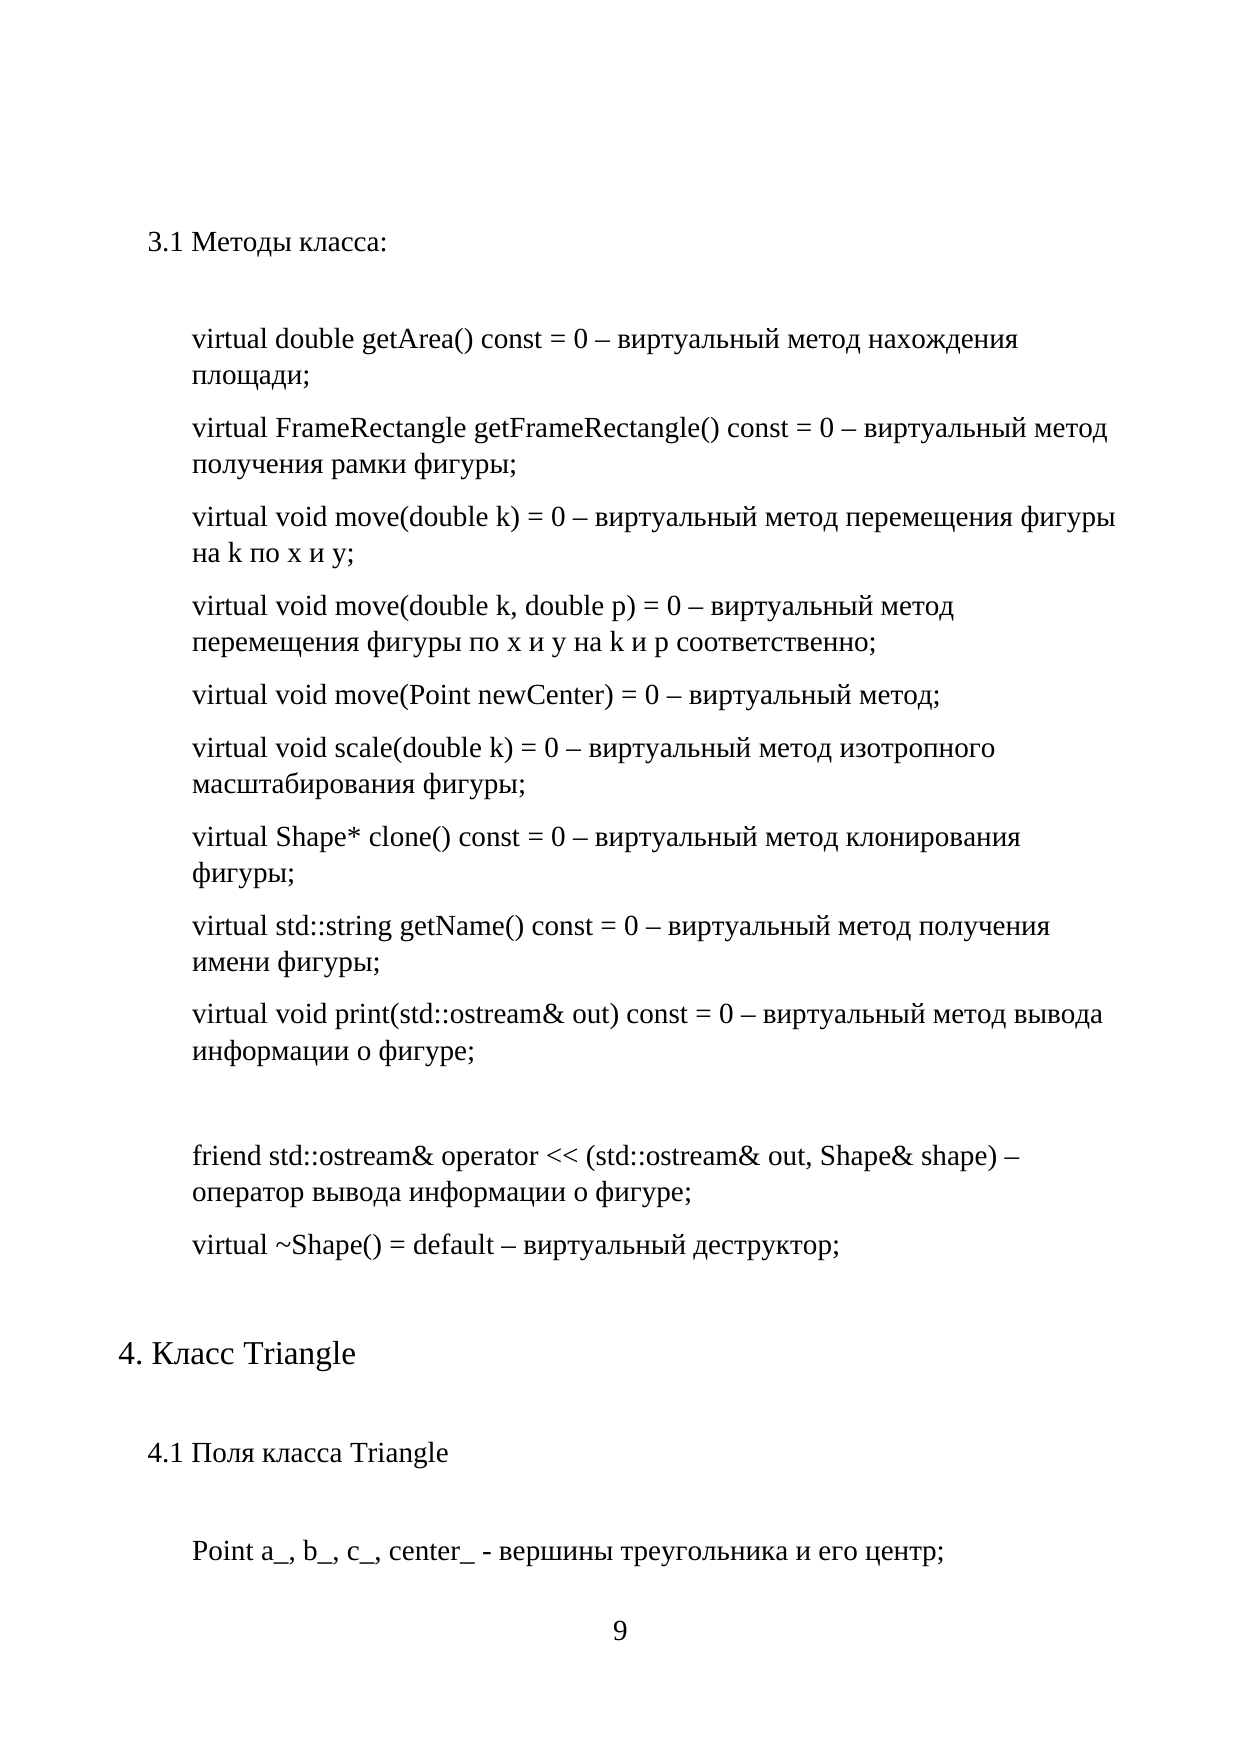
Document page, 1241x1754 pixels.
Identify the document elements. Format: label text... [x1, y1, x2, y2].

text virtual double getArea() const = 0 – виртуальный метод нахождения площади; [192, 321, 1122, 391]
text virtual Shape* clone() const = 0 – виртуальный метод клонирования фигуры; [192, 819, 1122, 888]
subtitle 4. Класс Triangle [118, 1333, 1122, 1371]
text virtual void print(std::ostream& out) const = 0 – виртуальный метод вывода информации о фигуре; [192, 997, 1122, 1066]
text virtual FrameRectangle getFrameRectangle() const = 0 – виртуальный метод получения рамки фигуры; [192, 410, 1122, 480]
subtitle 4.1 Поля класса Triangle [118, 1435, 1122, 1469]
text Point a_, b_, c_, center_ - вершины треугольника и его центр; [118, 1533, 1122, 1566]
text friend std::ostream& operator << (std::ostream& out, Shape& shape) – оператор вывода информации о фигуре; [192, 1138, 1122, 1208]
text virtual void move(Point newCenter) = 0 – виртуальный метод; [192, 677, 1122, 710]
text virtual ~Shape() = default – виртуальный деструктор; [192, 1227, 1122, 1261]
text virtual void move(double k) = 0 – виртуальный метод перемещения фигуры на k по x и y; [192, 499, 1122, 569]
subtitle 3.1 Методы класса: [118, 224, 1122, 257]
text virtual void scale(double k) = 0 – виртуальный метод изотропного масштабирования фигуры; [192, 730, 1122, 799]
text virtual void move(double k, double p) = 0 – виртуальный метод перемещения фигуры по x и y на k и p соответственно; [192, 588, 1122, 658]
text virtual std::string getName() const = 0 – виртуальный метод получения имени фигуры; [192, 908, 1122, 977]
